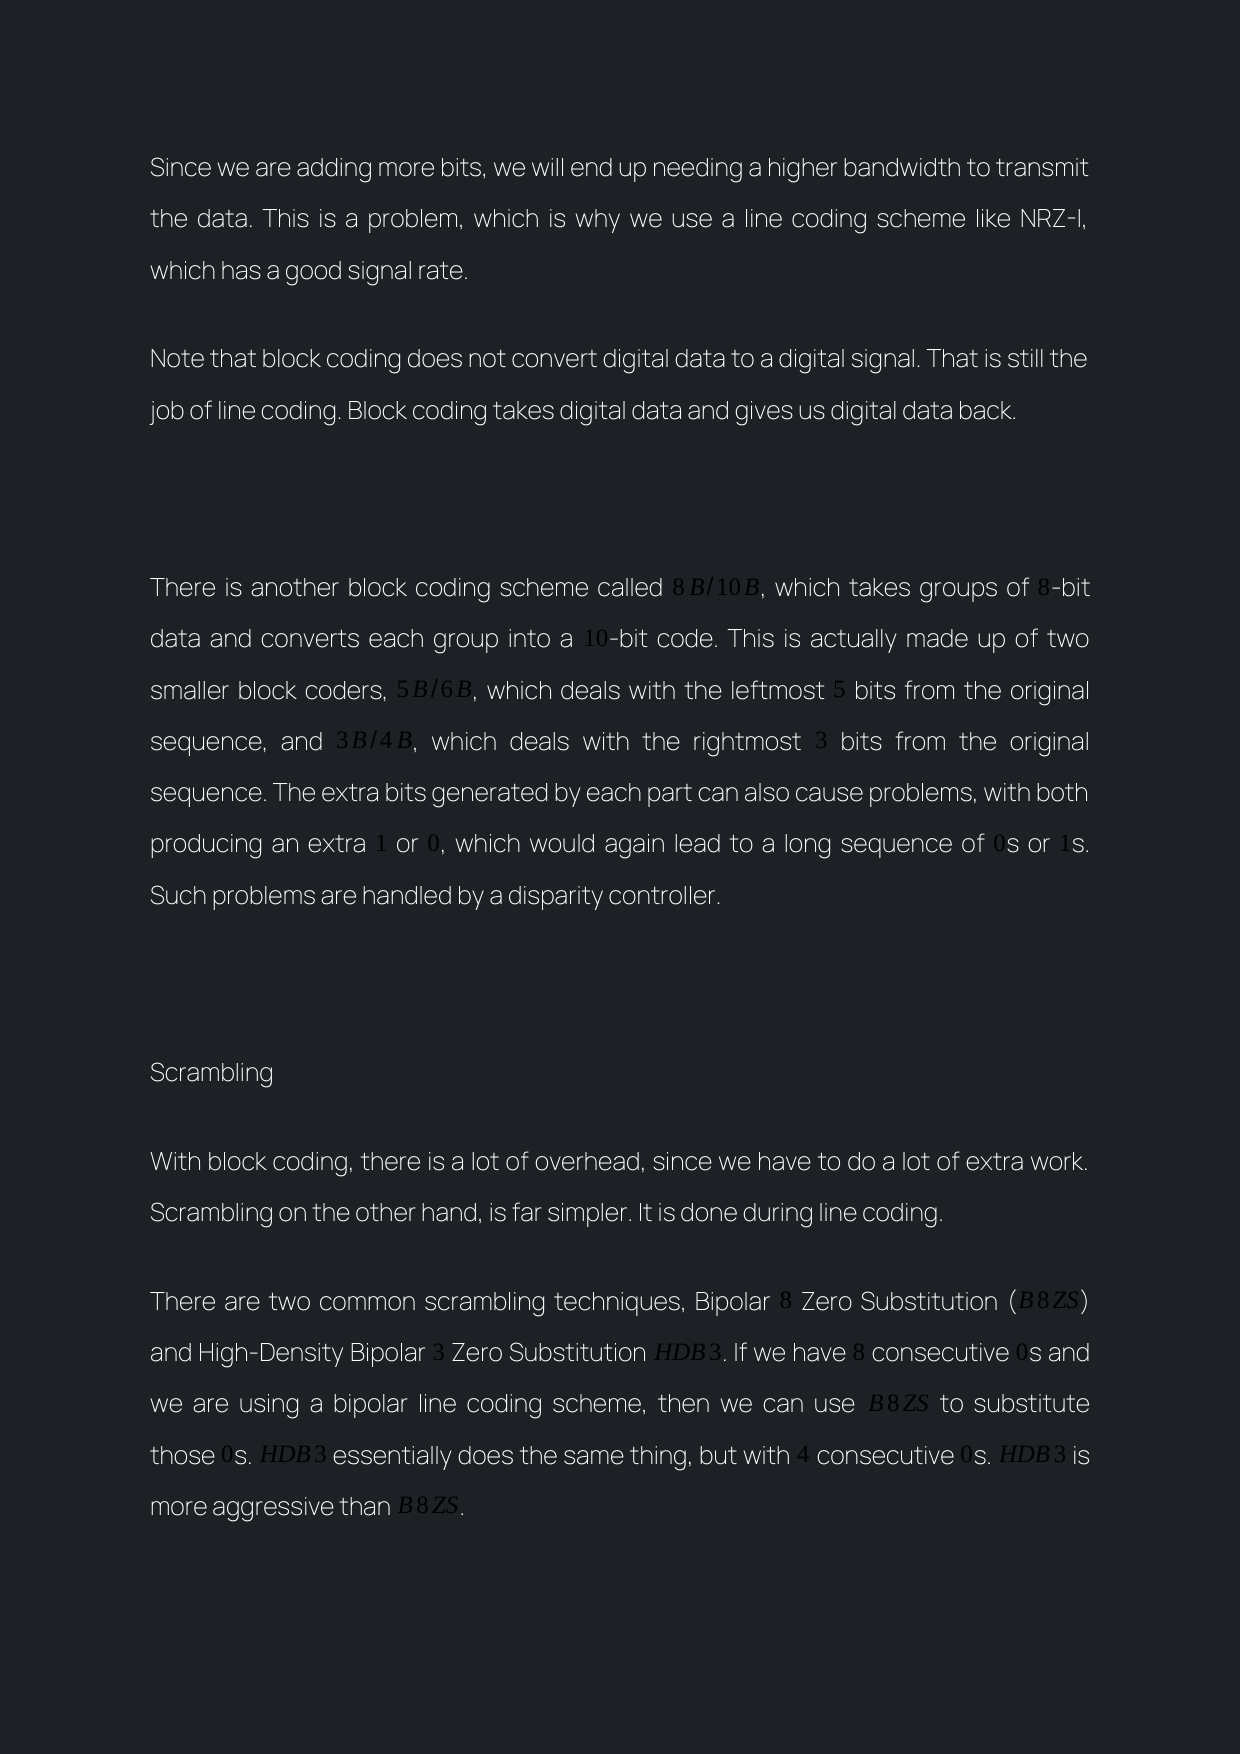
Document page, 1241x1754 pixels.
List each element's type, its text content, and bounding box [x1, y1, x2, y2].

text Note that block coding does not convert digital data to a digital signal. That is still the job of line coding. Block coding takes digital data and gives us digital data back. [150, 341, 1090, 427]
text With block coding, there is a lot of overhead, since we have to do a lot of extra work. Scrambling on the other hand, is far simpler. It is done during line coding. [150, 1144, 1090, 1229]
text There are two common scrambling techniques, Bipolar Zero Substitution () and High-Density Bipolar Zero Substitution . If we have consecutive s and we are using a bipolar line coding scheme, then we can use to substitute those s. essentially does the same thing, but with consecutive s. is more aggressive than . [150, 1284, 1090, 1523]
subtitle Scrambling [150, 1055, 1090, 1089]
text Since we are adding more bits, we will end up needing a higher bandwidth to transmit the data. This is a problem, which is why we use a line coding scheme like NRZ-I, which has a good signal rate. [150, 150, 1090, 287]
text There is another block coding scheme called , which takes groups of -bit data and converts each group into a -bit code. This is actually made up of two smaller block coders, , which deals with the leftmost bits from the original sequence, and , which deals with the rightmost bits from the original sequence. The extra bits generated by each part can also cause problems, with both producing an extra or , which would again lead to a long sequence of s or s. Such problems are handled by a disparity controller. [150, 570, 1090, 912]
